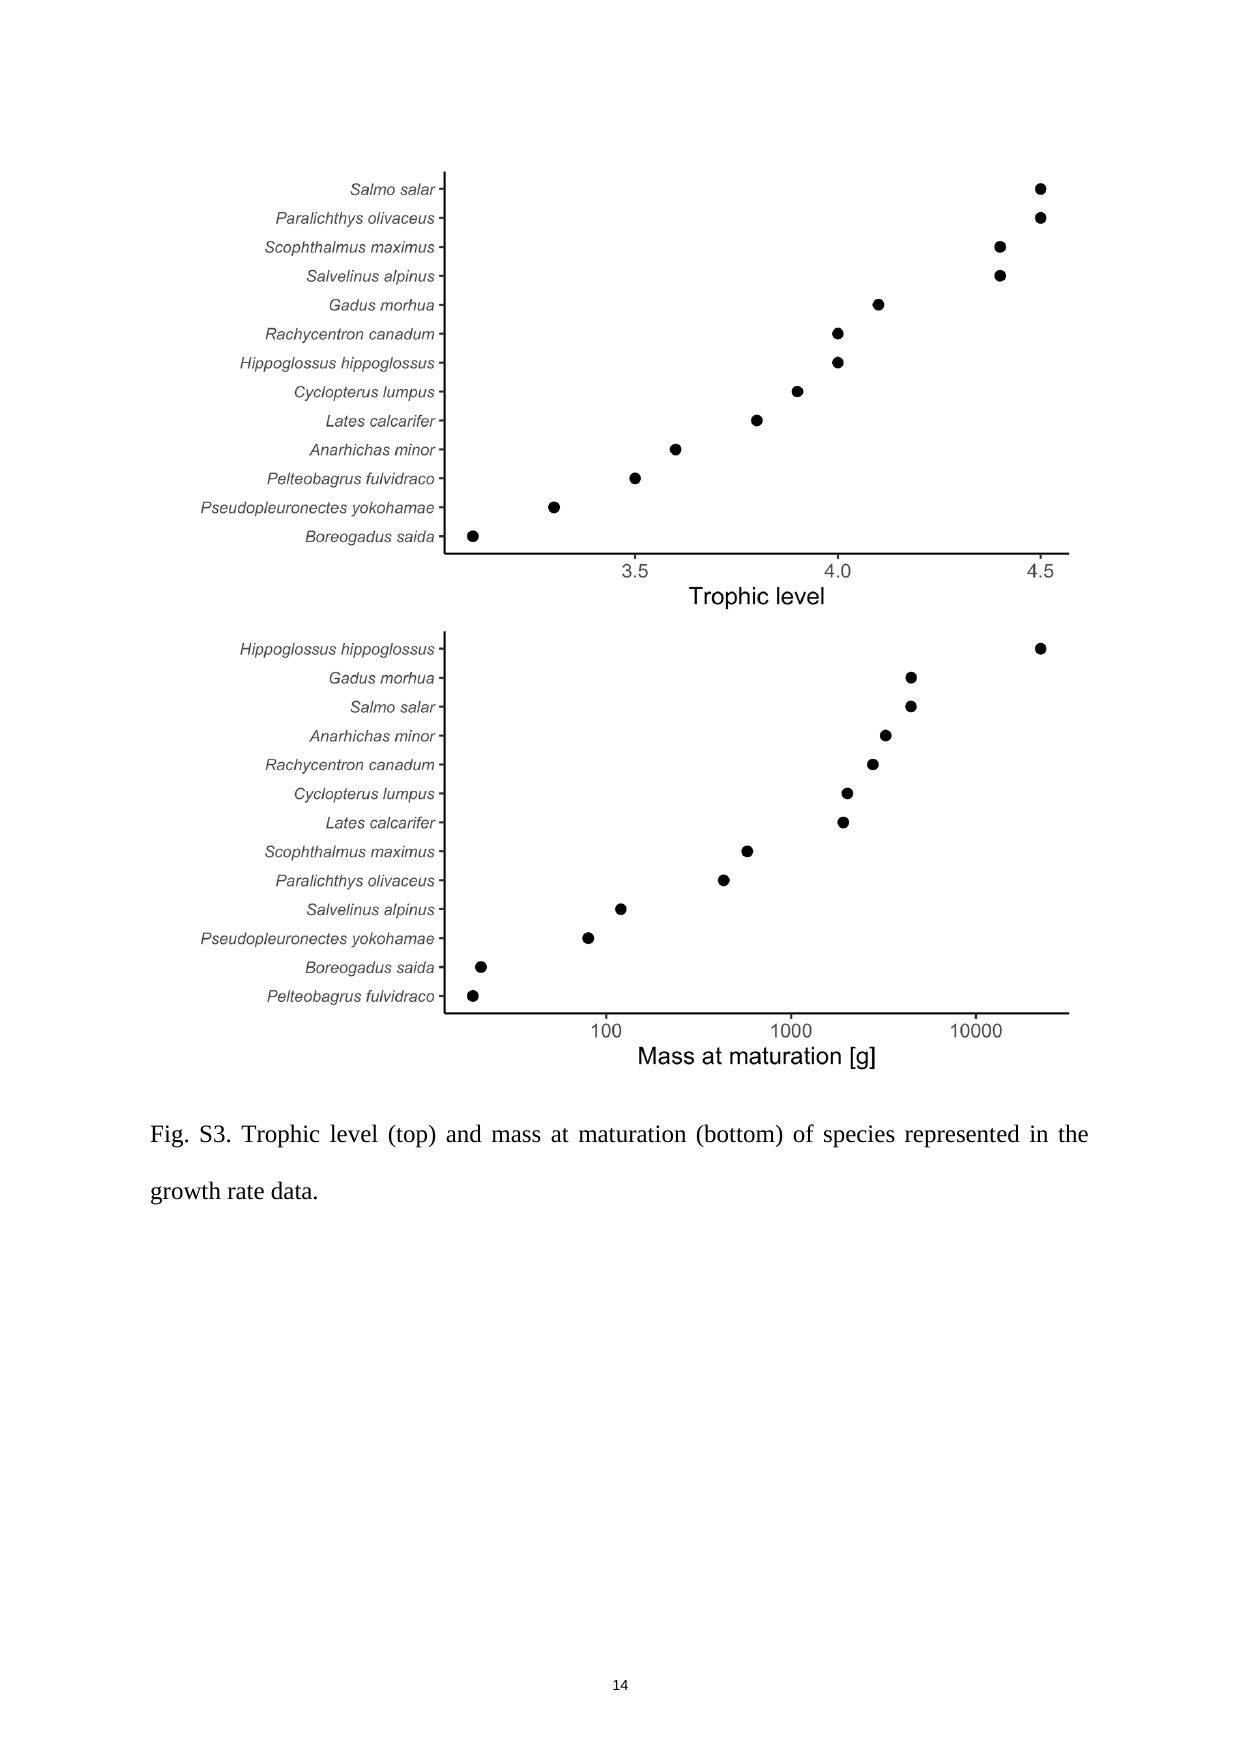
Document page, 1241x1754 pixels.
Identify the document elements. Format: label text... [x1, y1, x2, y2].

picture [150, 150, 1091, 1091]
text Fig. S3. Trophic level (top) and mass at maturation (bottom) of species represented in the growth rate data. [150, 1119, 1090, 1205]
